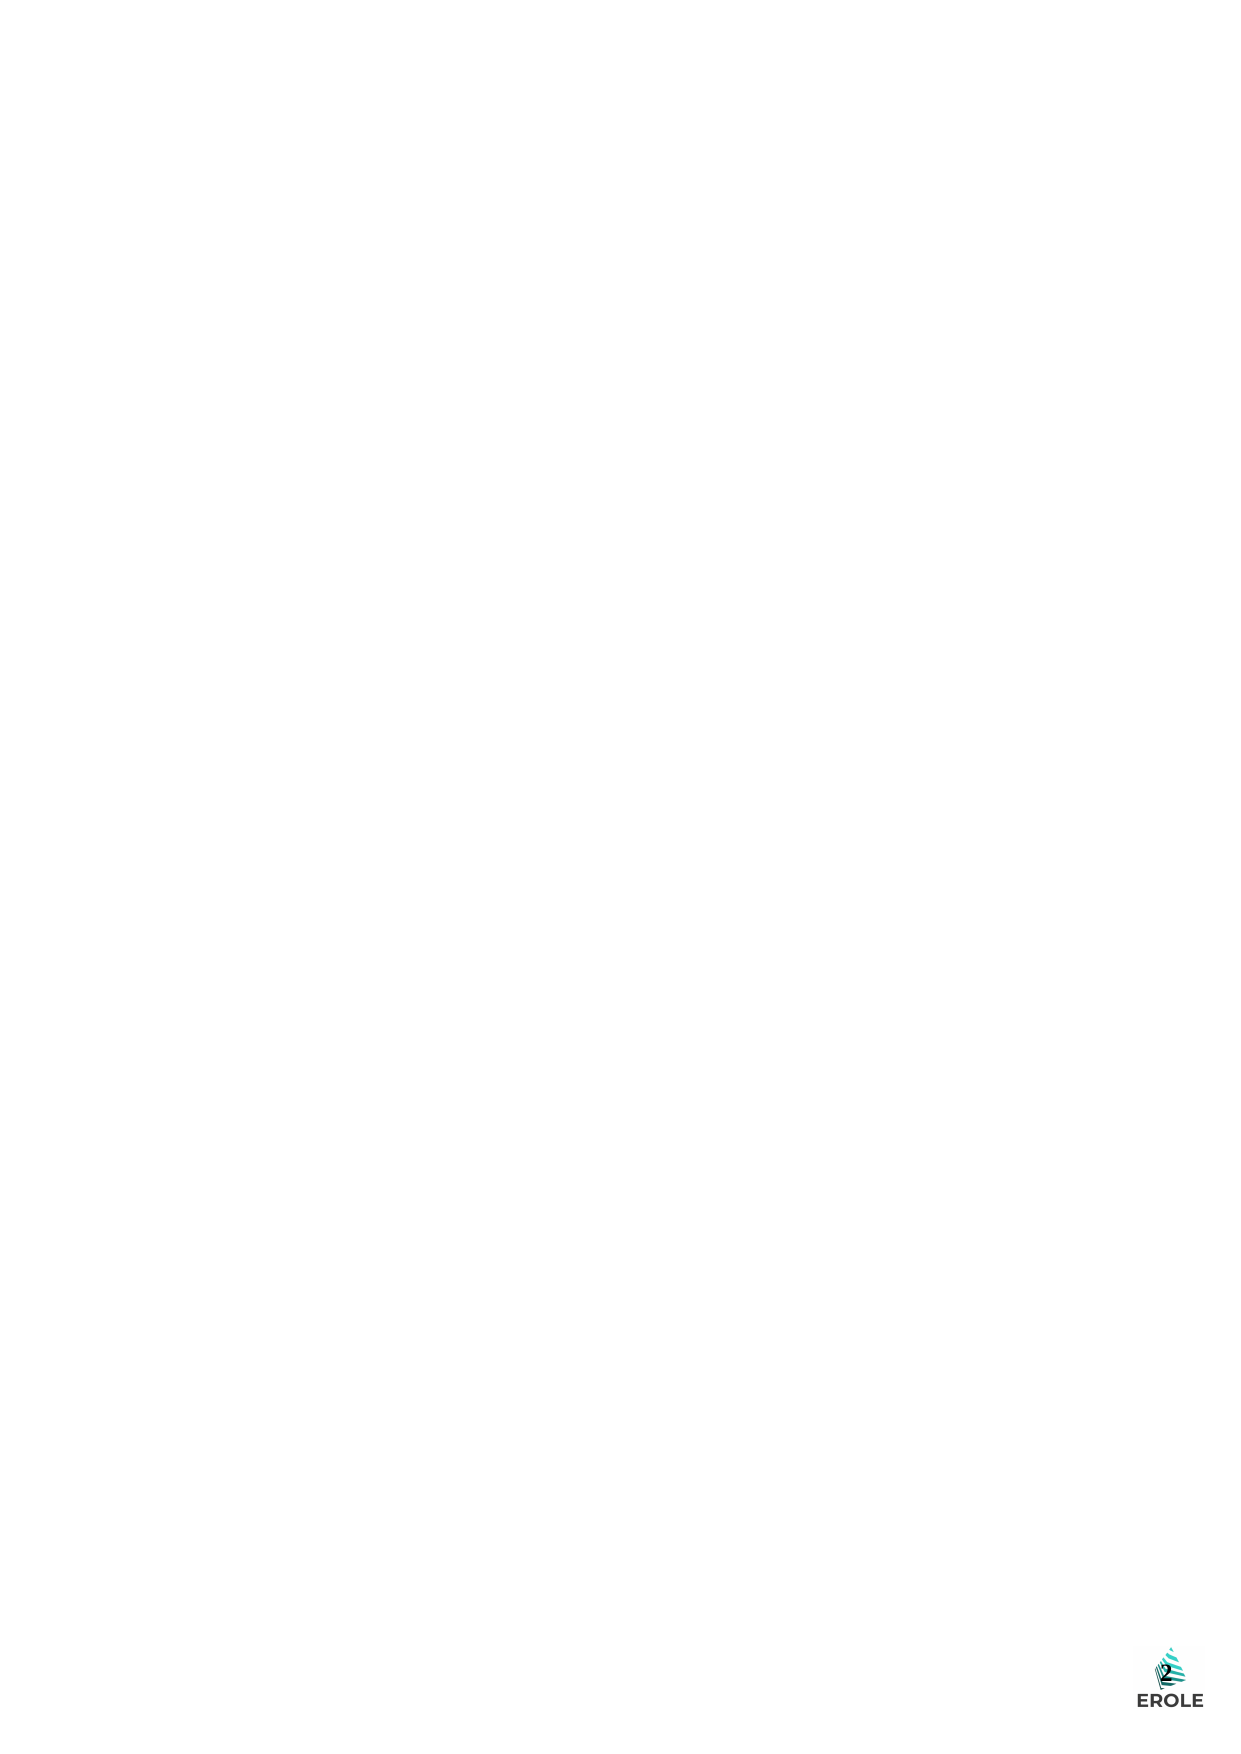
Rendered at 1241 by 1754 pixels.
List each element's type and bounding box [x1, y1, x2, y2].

picture [1133, 1646, 1205, 1709]
